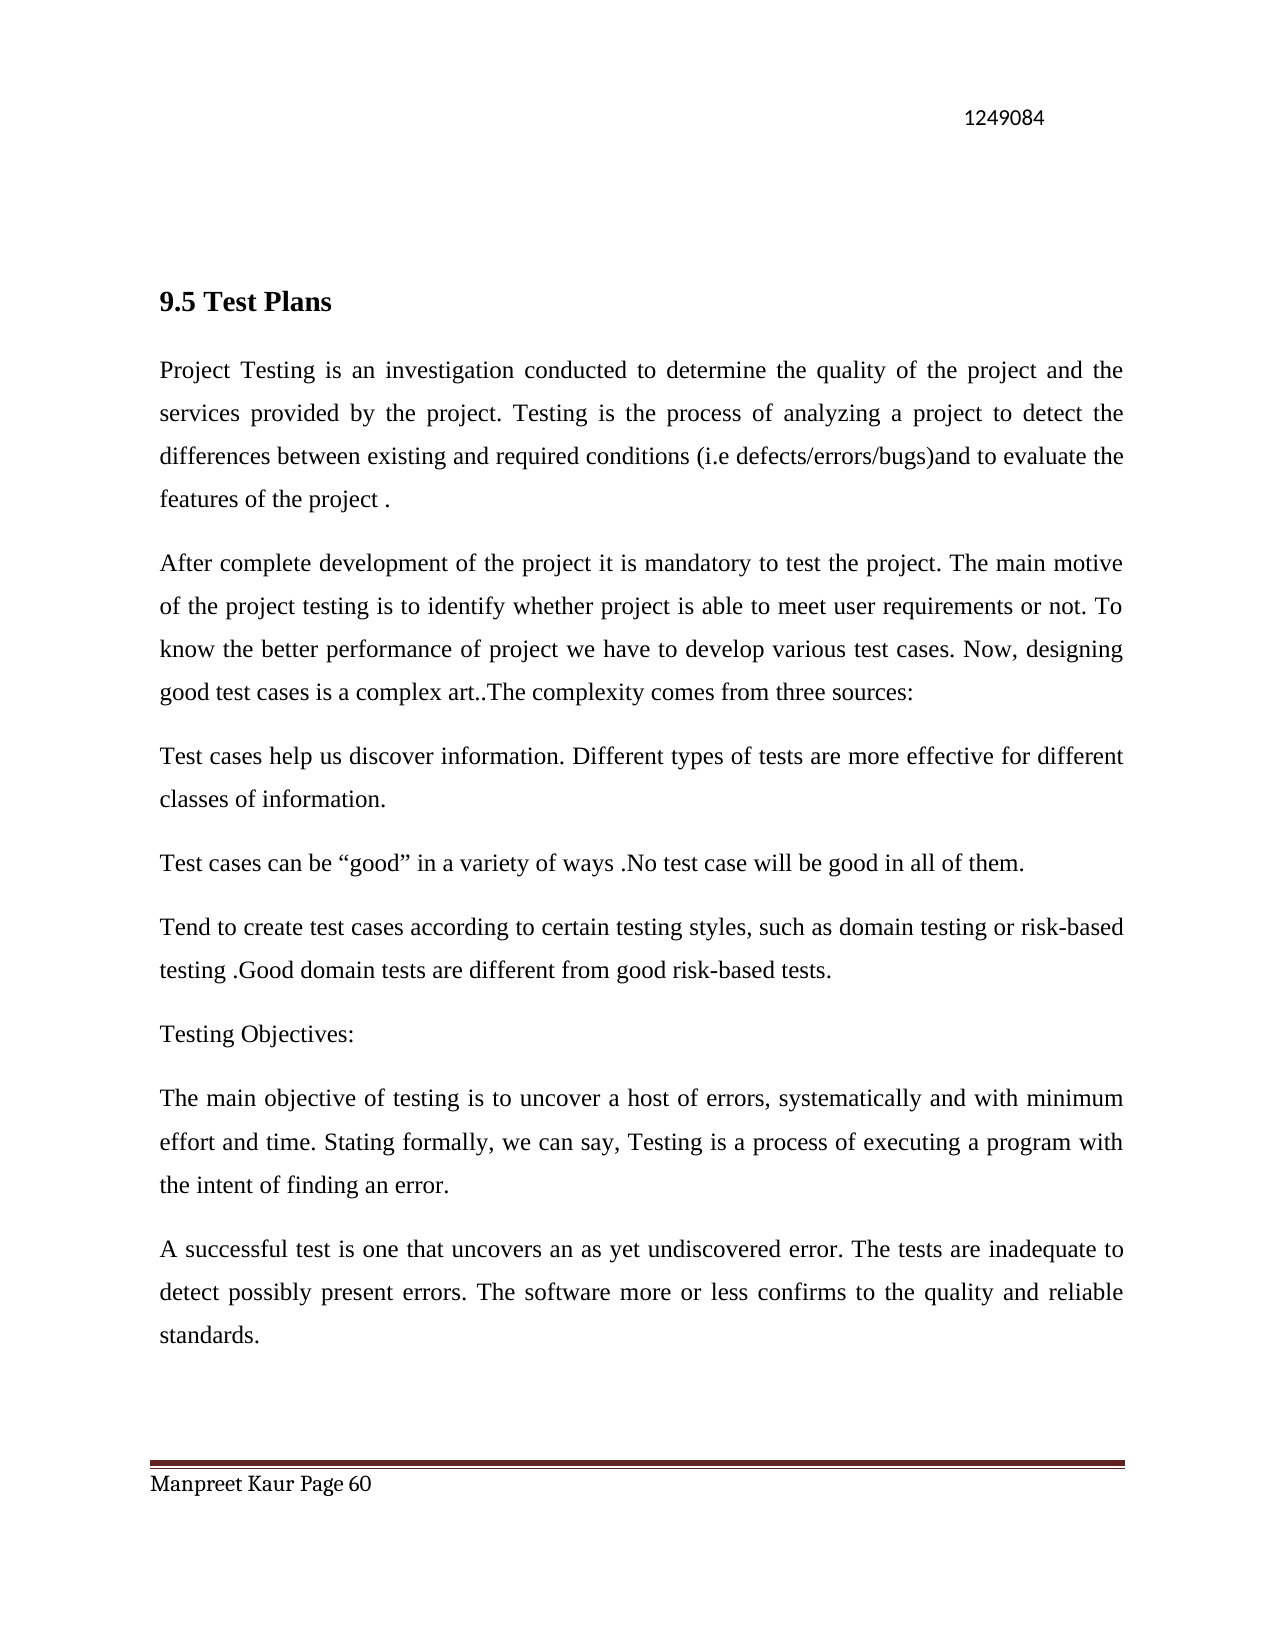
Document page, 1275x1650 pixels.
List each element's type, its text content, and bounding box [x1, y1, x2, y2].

text The main objective of testing is to uncover a host of errors, systematically and with minimum effort and time. Stating formally, we can say, Testing is a process of executing a program with the intent of finding an error. [159, 1083, 1125, 1198]
text A successful test is one that uncovers an as yet undiscovered error. The tests are inadequate to detect possibly present errors. The software more or less confirms to the quality and reliable standards. [159, 1234, 1125, 1349]
text Project Testing is an investigation conducted to determine the quality of the project and the services provided by the project. Testing is the process of analyzing a project to detect the differences between existing and required conditions (i.e defects/errors/bugs)and to evaluate the features of the project . [159, 355, 1125, 513]
text Tend to create test cases according to certain testing styles, such as domain testing or risk-based testing .Good domain tests are different from good risk-based tests. [159, 912, 1125, 984]
text After complete development of the project it is mandatory to test the project. The main motive of the project testing is to identify whether project is able to meet user requirements or not. To know the better performance of project we have to develop various test cases. Now, designing good test cases is a complex art..The complexity comes from three sources: [159, 548, 1125, 706]
text Test cases help us discover information. Different types of tests are more effective for different classes of information. [159, 741, 1125, 813]
text Testing Objectives: [159, 1019, 1125, 1048]
text Test cases can be “good” in a variety of ways .No test case will be good in all of them. [159, 848, 1125, 877]
text 9.5 Test Plans [159, 284, 1125, 317]
